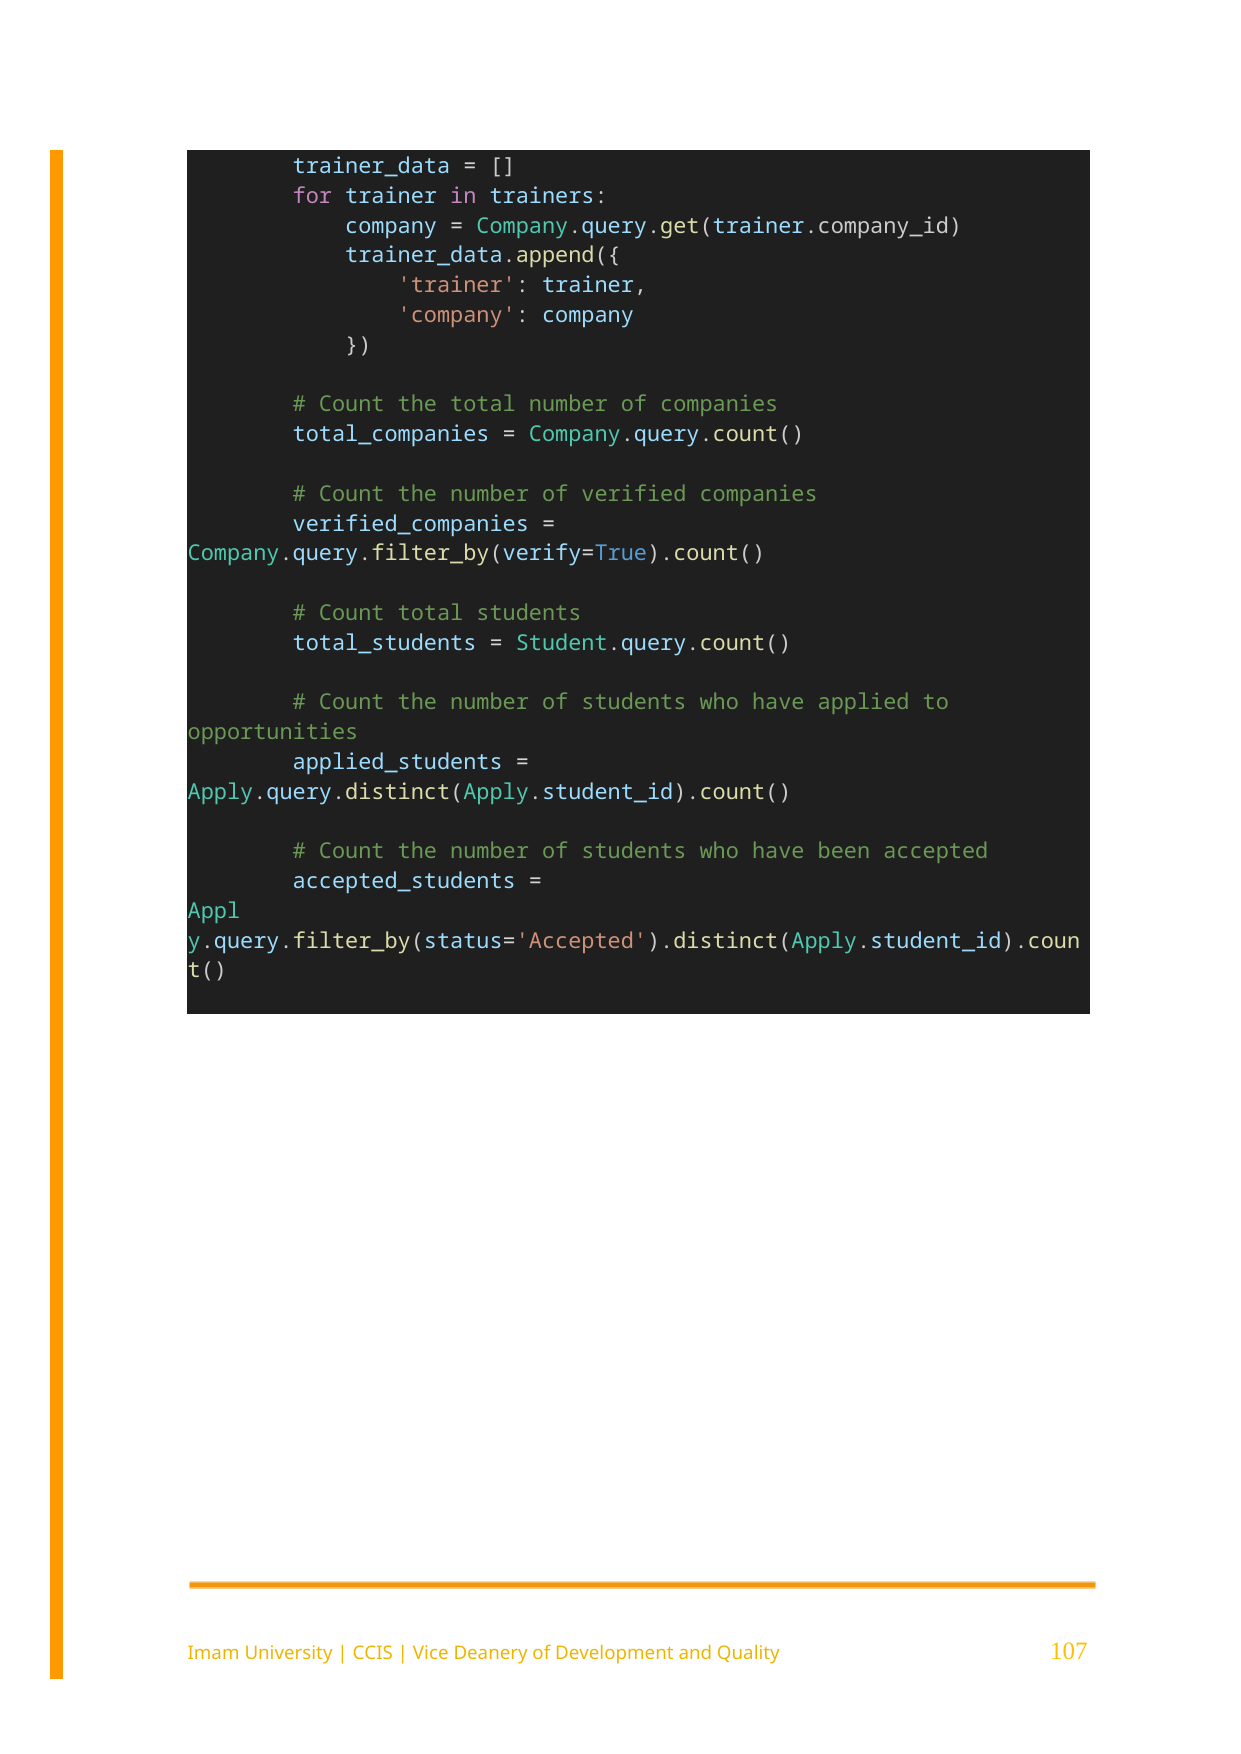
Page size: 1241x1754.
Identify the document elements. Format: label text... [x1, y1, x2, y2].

text # Count the number of students who have applied to opportunities [187, 686, 1090, 746]
text # Count the total number of companies [187, 388, 1090, 418]
text 'trainer': trainer, [187, 269, 1090, 299]
text 'company': company [187, 299, 1090, 329]
text applied_students = Apply.query.distinct(Apply.student_id).count() [187, 746, 1090, 805]
text company = Company.query.get(trainer.company_id) [187, 209, 1090, 239]
picture [187, 1580, 1100, 1589]
text for trainer in trainers: [187, 180, 1090, 209]
text total_students = Student.query.count() [187, 627, 1090, 656]
text trainer_data.append({ [187, 239, 1090, 269]
text trainer_data = [] [187, 150, 1090, 180]
text verified_companies = Company.query.filter_by(verify=True).count() [187, 507, 1090, 567]
text # Count the number of verified companies [187, 478, 1090, 507]
text total_companies = Company.query.count() [187, 418, 1090, 448]
text # Count the number of students who have been accepted [187, 835, 1090, 865]
text }) [187, 329, 1090, 358]
text # Count total students [187, 597, 1090, 627]
text accepted_students = Apply.query.filter_by(status='Accepted').distinct(Apply.student_id).count() [187, 865, 1090, 984]
